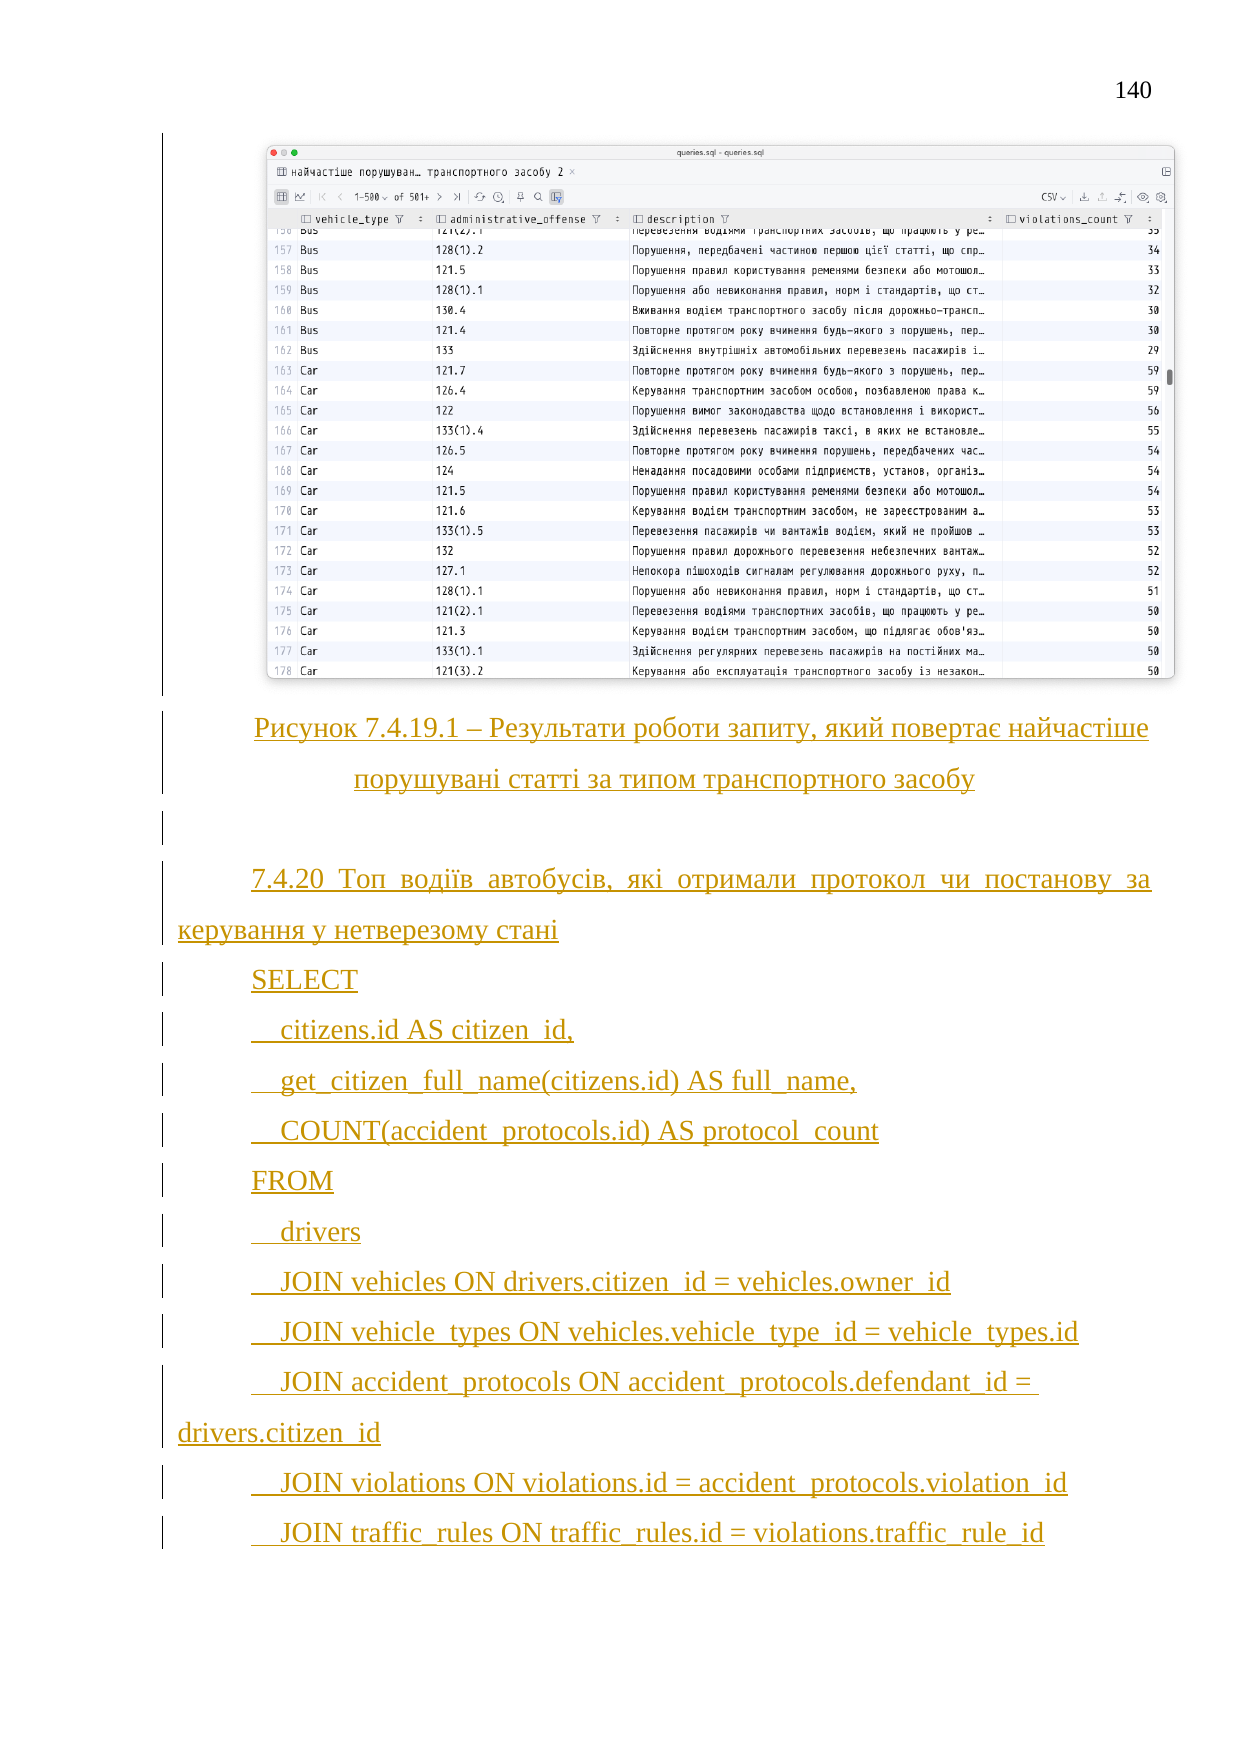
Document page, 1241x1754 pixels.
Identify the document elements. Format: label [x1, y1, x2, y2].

picture [251, 132, 1190, 697]
